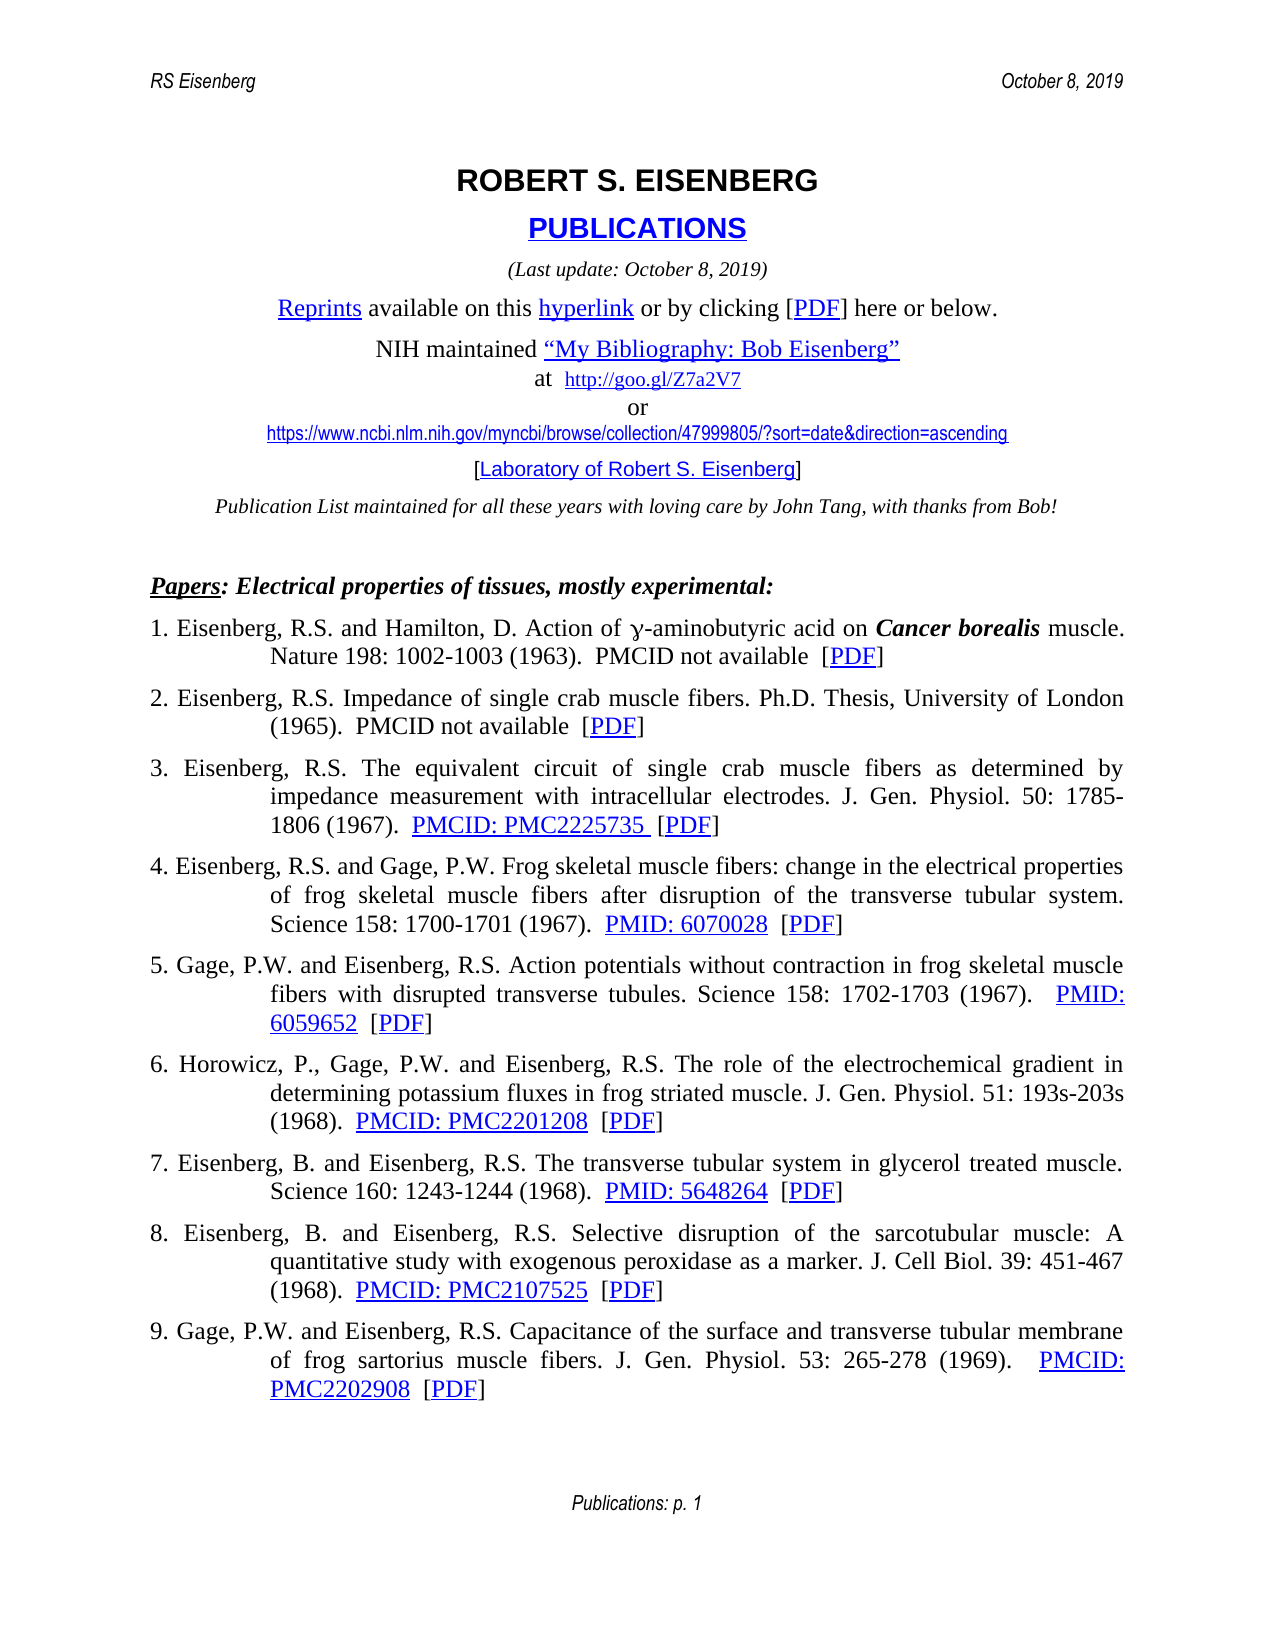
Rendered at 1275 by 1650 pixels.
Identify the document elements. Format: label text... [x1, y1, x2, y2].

text 3. Eisenberg, R.S. The equivalent circuit of single crab muscle fibers as determined by impedance measurement with intracellular electrodes. J. Gen. Physiol. 50: 1785-1806 (1967). PMCID: PMC2225735 [PDF] [150, 753, 1125, 839]
text at http://goo.gl/Z7a2V7 [150, 363, 1125, 392]
text Reprints available on this hyperlink or by clicking [PDF] here or below. [150, 293, 1125, 322]
text 2. Eisenberg, R.S. Impedance of single crab muscle fibers. Ph.D. Thesis, University of London (1965). PMCID not available [PDF] [150, 683, 1125, 740]
text PUBLICATIONS [150, 211, 1125, 244]
text 6. Horowicz, P., Gage, P.W. and Eisenberg, R.S. The role of the electrochemical gradient in determining potassium fluxes in frog striated muscle. J. Gen. Physiol. 51: 193s-203s (1968). PMCID: PMC2201208 [PDF] [150, 1049, 1125, 1135]
text 8. Eisenberg, B. and Eisenberg, R.S. Selective disruption of the sarcotubular muscle: A quantitative study with exogenous peroxidase as a marker. J. Cell Biol. 39: 451-467 (1968). PMCID: PMC2107525 [PDF] [150, 1218, 1125, 1304]
text [Laboratory of Robert S. Eisenberg] [150, 457, 1125, 481]
text or [150, 392, 1125, 421]
text 1. Eisenberg, R.S. and Hamilton, D. Action of -aminobutyric acid on Cancer borealis muscle. Nature 198: 1002-1003 (1963). PMCID not available [PDF] [150, 613, 1125, 670]
text Publication List maintained for all these years with loving care by John Tang, with thanks from Bob! [150, 494, 1125, 518]
text 9. Gage, P.W. and Eisenberg, R.S. Capacitance of the surface and transverse tubular membrane of frog sartorius muscle fibers. J. Gen. Physiol. 53: 265-278 (1969). PMCID: PMC2202908 [PDF] [150, 1316, 1125, 1403]
text https://www.ncbi.nlm.nih.gov/myncbi/browse/collection/47999805/?sort=date&direction=ascending [150, 421, 1125, 445]
text Papers: Electrical properties of tissues, mostly experimental: [150, 571, 1125, 600]
text (Last update: October 8, 2019) [150, 257, 1125, 281]
text ROBERT S. EISENBERG [150, 162, 1125, 198]
text 5. Gage, P.W. and Eisenberg, R.S. Action potentials without contraction in frog skeletal muscle fibers with disrupted transverse tubules. Science 158: 1702-1703 (1967). PMID: 6059652 [PDF] [150, 950, 1125, 1036]
text 4. Eisenberg, R.S. and Gage, P.W. Frog skeletal muscle fibers: change in the electrical properties of frog skeletal muscle fibers after disruption of the transverse tubular system. Science 158: 1700-1701 (1967). PMID: 6070028 [PDF] [150, 851, 1125, 938]
text 7. Eisenberg, B. and Eisenberg, R.S. The transverse tubular system in glycerol treated muscle. Science 160: 1243-1244 (1968). PMID: 5648264 [PDF] [150, 1148, 1125, 1205]
text NIH maintained “My Bibliography: Bob Eisenberg” [150, 334, 1125, 363]
